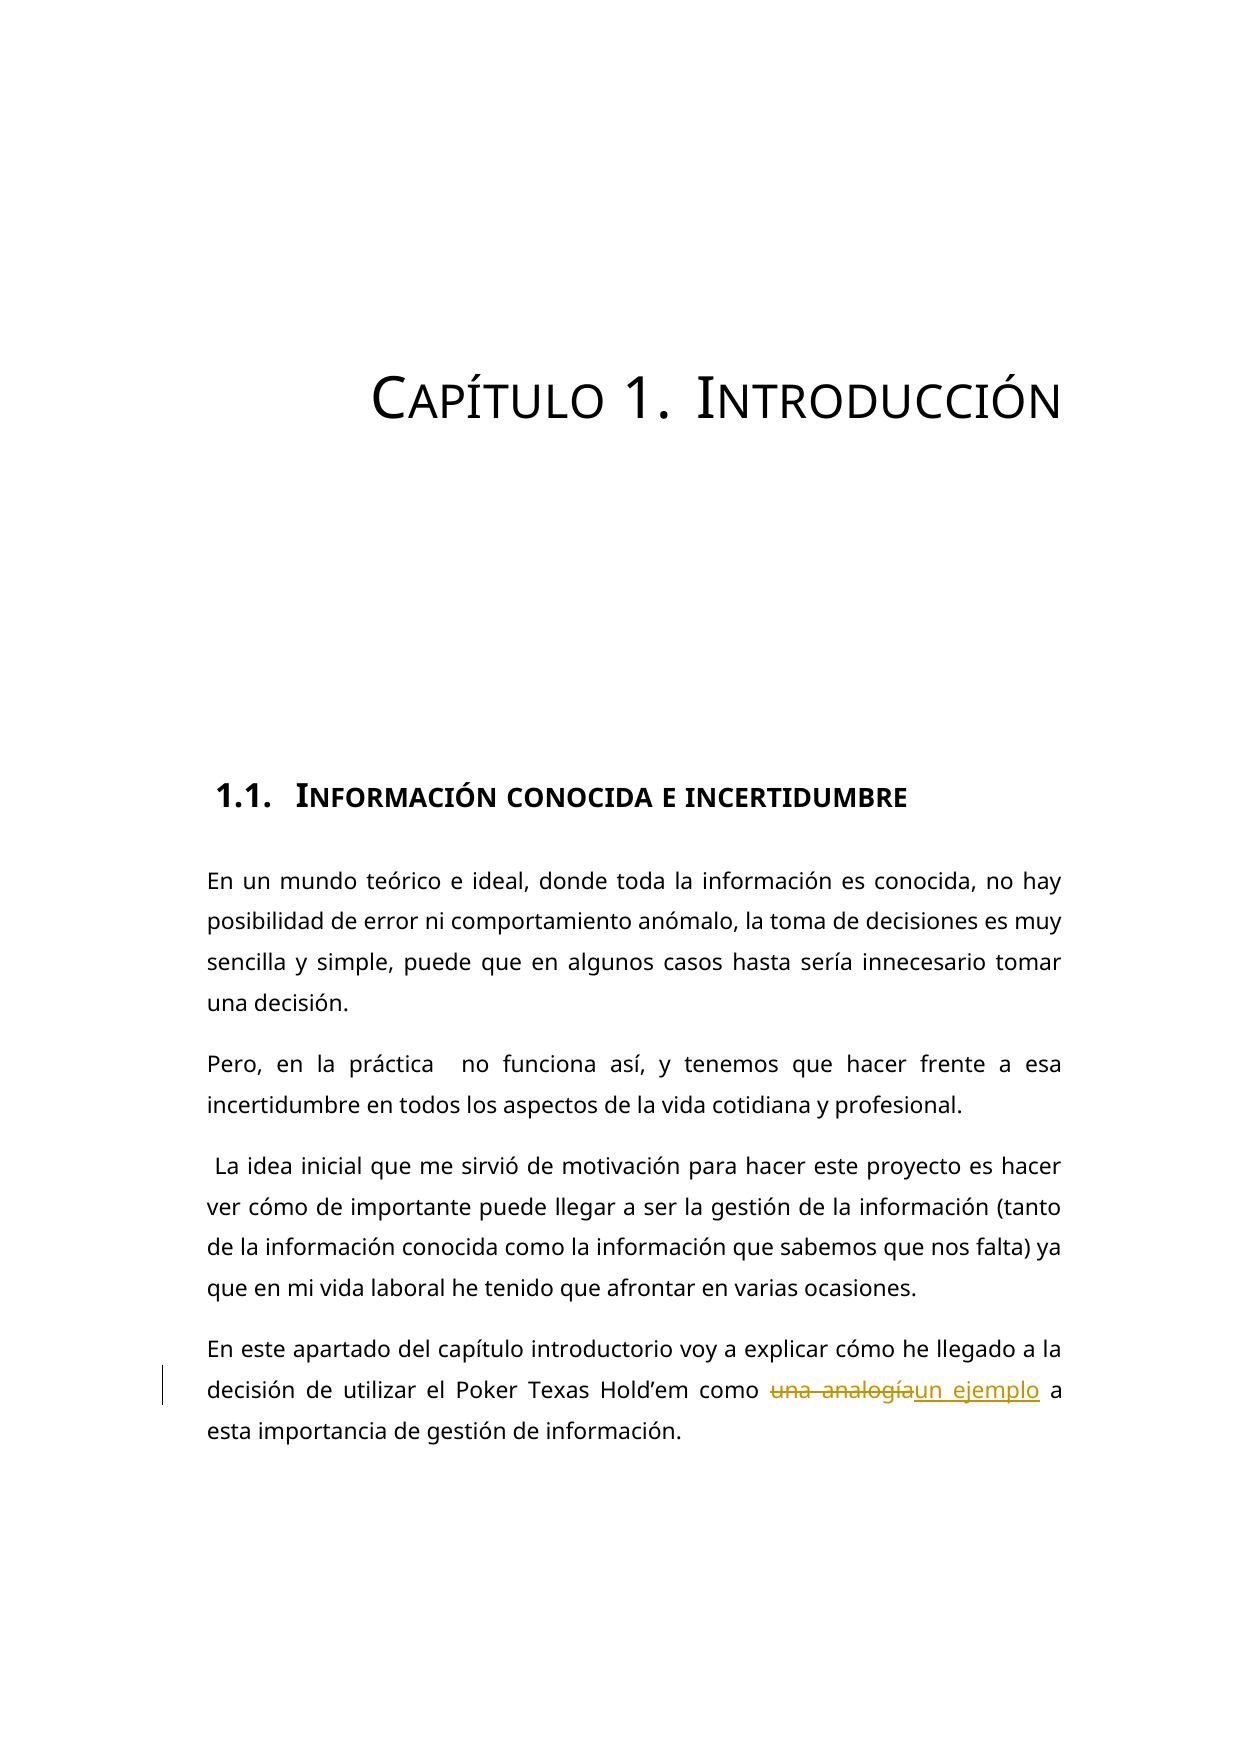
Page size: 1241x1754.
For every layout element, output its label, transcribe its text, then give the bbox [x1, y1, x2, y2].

subtitle Introducción [177, 356, 1063, 435]
text Pero, en la práctica no funciona así, y tenemos que hacer frente a esa incertidumbre en todos los aspectos de la vida cotidiana y profesional. [207, 1048, 1063, 1120]
subtitle Información conocida e incertidumbre [215, 772, 1063, 817]
text La idea inicial que me sirvió de motivación para hacer este proyecto es hacer ver cómo de importante puede llegar a ser la gestión de la información (tanto de la información conocida como la información que sabemos que nos falta) ya que en mi vida laboral he tenido que afrontar en varias ocasiones. [207, 1150, 1063, 1303]
text En este apartado del capítulo introductorio voy a explicar cómo he llegado a la decisión de utilizar el Poker Texas Hold’em como a esta importancia de gestión de información. [207, 1333, 1063, 1446]
text En un mundo teórico e ideal, donde toda la información es conocida, no hay posibilidad de error ni comportamiento anómalo, la toma de decisiones es muy sencilla y simple, puede que en algunos casos hasta sería innecesario tomar una decisión. [207, 864, 1063, 1018]
